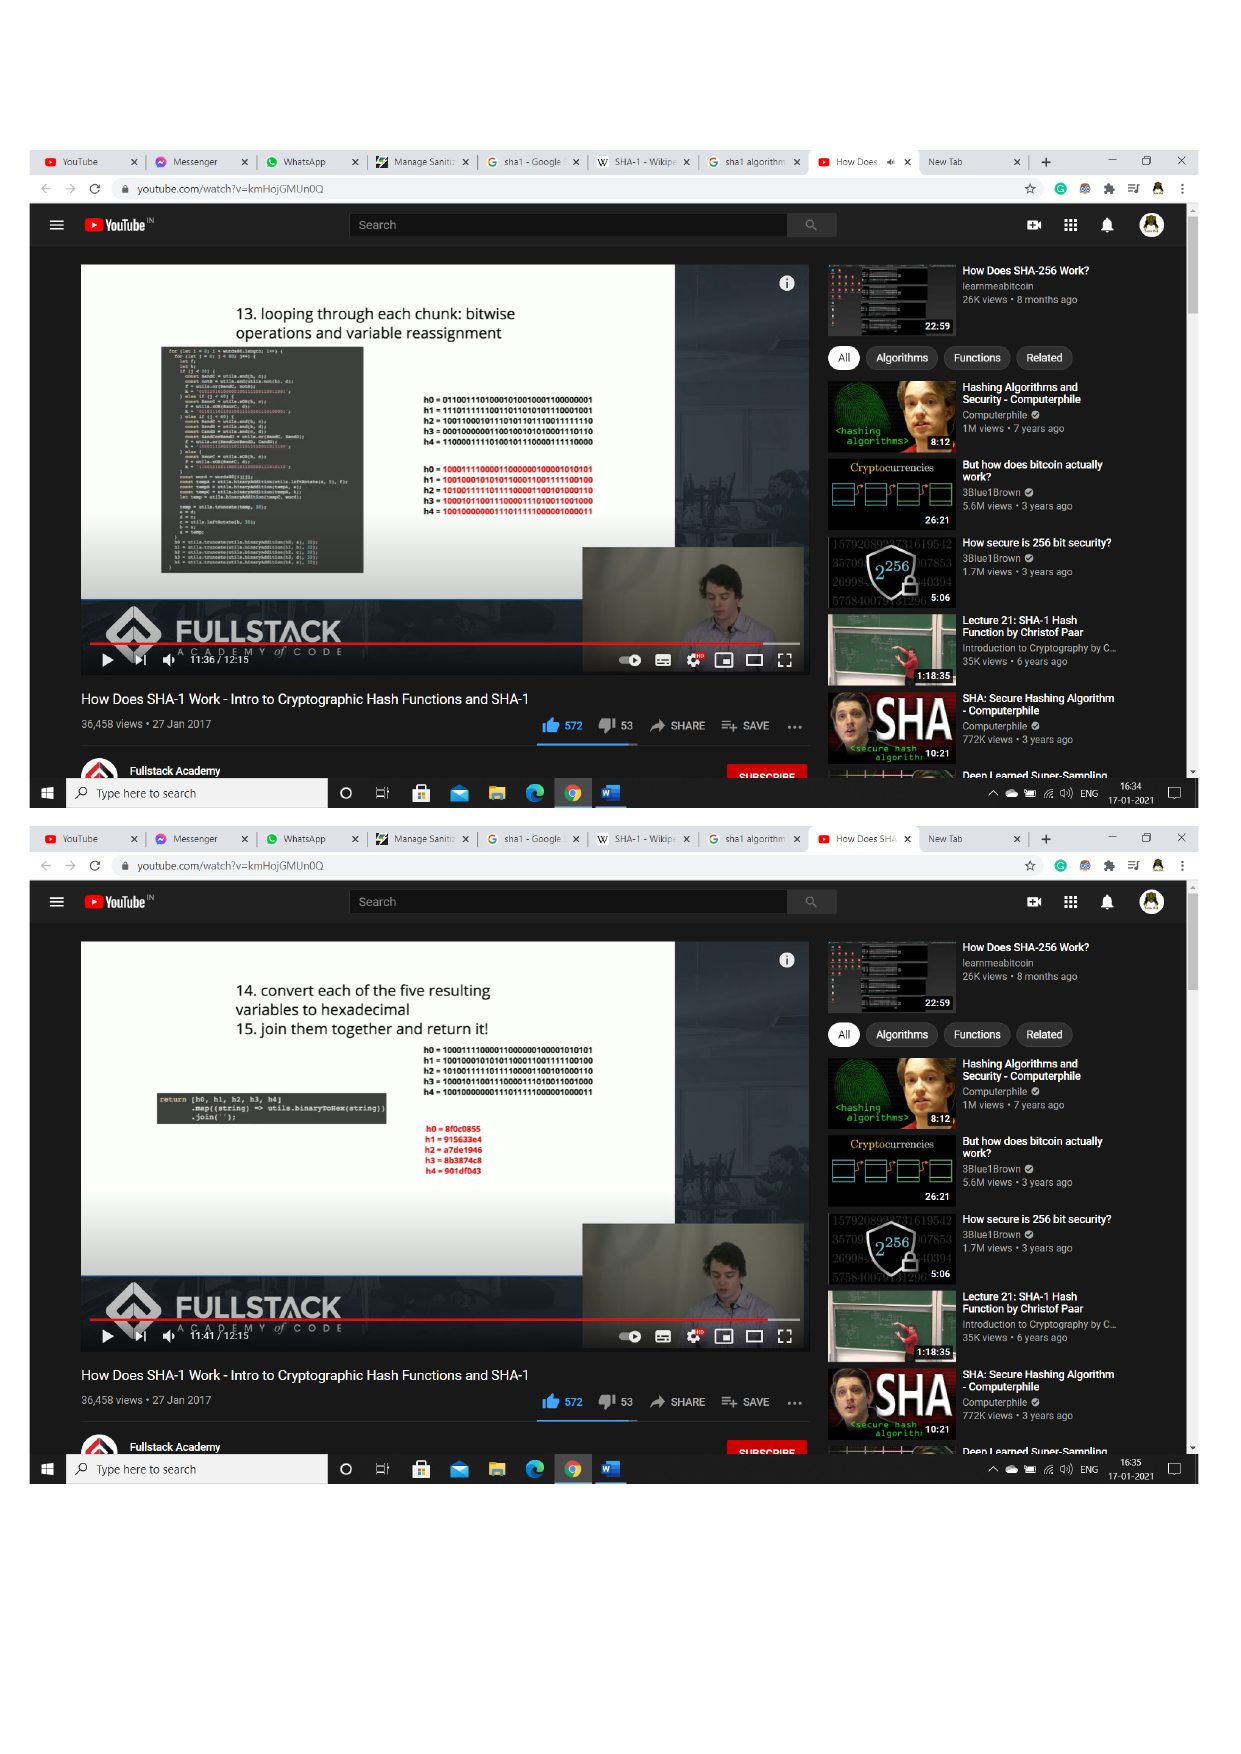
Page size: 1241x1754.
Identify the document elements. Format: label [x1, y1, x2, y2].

picture [29, 826, 1199, 1484]
picture [29, 150, 1199, 808]
